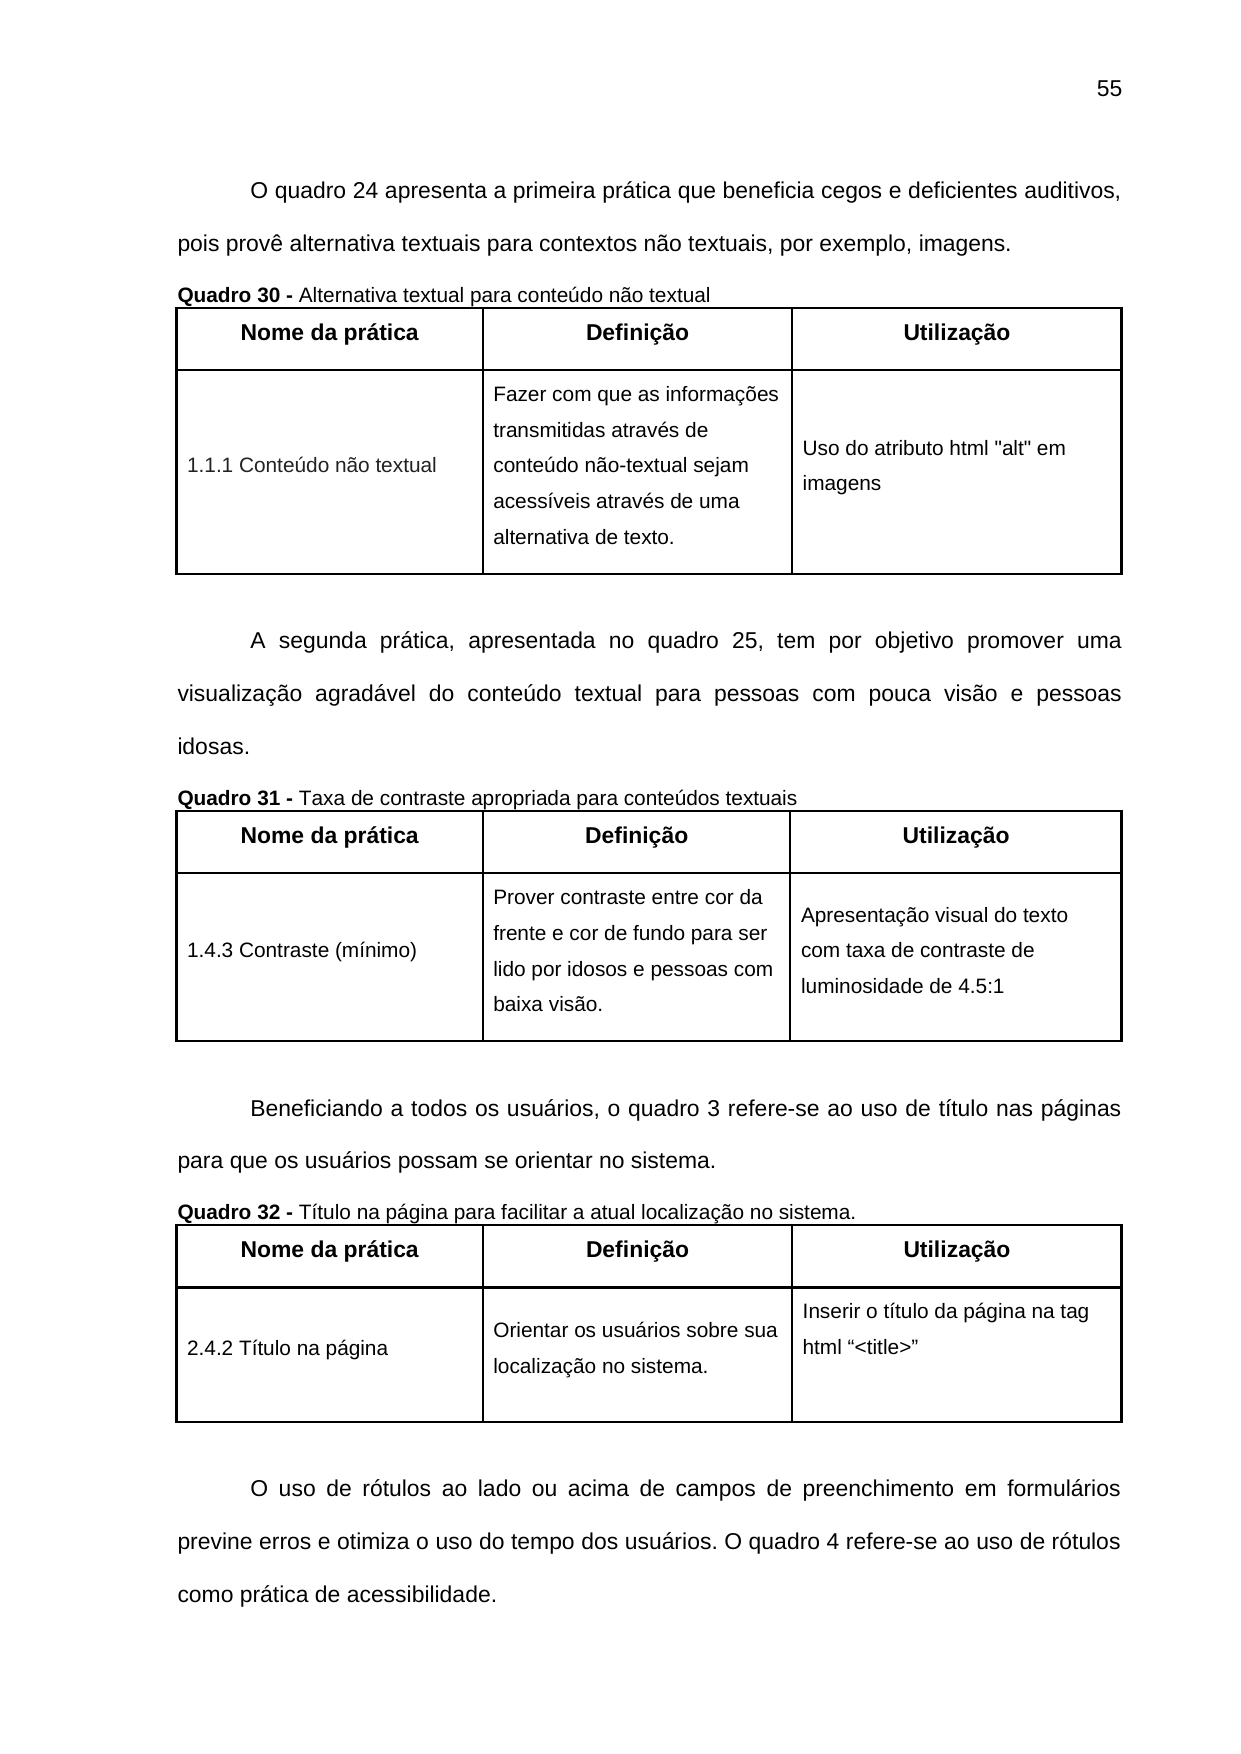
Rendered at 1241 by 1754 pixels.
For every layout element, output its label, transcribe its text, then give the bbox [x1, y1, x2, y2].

text Quadro - Taxa de contraste apropriada para conteúdos textuais [177, 786, 1122, 809]
table_cell 2.4.2 Título na página [178, 1289, 482, 1421]
table_header Nome da prática [178, 309, 482, 369]
table_cell Uso do atributo html "alt" em imagens [793, 371, 1120, 573]
table_header Nome da prática [178, 1226, 482, 1286]
table_header Utilização [793, 1226, 1120, 1286]
table_cell Apresentação visual do texto com taxa de contraste de luminosidade de 4.5:1 [791, 874, 1120, 1040]
text Quadro - Título na página para facilitar a atual localização no sistema. [177, 1200, 1122, 1224]
table_cell 1.1.1 Conteúdo não textual [178, 371, 482, 573]
table_header Utilização [791, 812, 1120, 872]
text Beneficiando a todos os usuários, o quadro 3 refere-se ao uso de título nas páginas para que os usuários possam se orientar no sistema. [177, 1094, 1122, 1174]
table_header Definição [484, 1226, 791, 1286]
text O uso de rótulos ao lado ou acima de campos de preenchimento em formulários previne erros e otimiza o uso do tempo dos usuários. O quadro 4 refere-se ao uso de rótulos como prática de acessibilidade. [177, 1475, 1122, 1607]
table_cell Orientar os usuários sobre sua localização no sistema. [484, 1289, 791, 1421]
table_header Utilização [793, 309, 1120, 369]
table_cell Prover contraste entre cor da frente e cor de fundo para ser lido por idosos e pessoas com baixa visão. [484, 874, 789, 1040]
table_cell Fazer com que as informações transmitidas através de conteúdo não-textual sejam acessíveis através de uma alternativa de texto. [484, 371, 791, 573]
table_cell Inserir o título da página na tag html “<title>” [793, 1289, 1120, 1421]
table_header Definição [484, 812, 789, 872]
table_cell 1.4.3 Contraste (mínimo) [178, 874, 482, 1040]
text O quadro 24 apresenta a primeira prática que beneficia cegos e deficientes auditivos, pois provê alternativa textuais para contextos não textuais, por exemplo, imagens. [177, 177, 1122, 256]
text A segunda prática, apresentada no quadro 25, tem por objetivo promover uma visualização agradável do conteúdo textual para pessoas com pouca visão e pessoas idosas. [177, 627, 1122, 759]
table_header Definição [484, 309, 791, 369]
text Quadro - Alternativa textual para conteúdo não textual [177, 283, 1122, 307]
table_header Nome da prática [178, 812, 482, 872]
